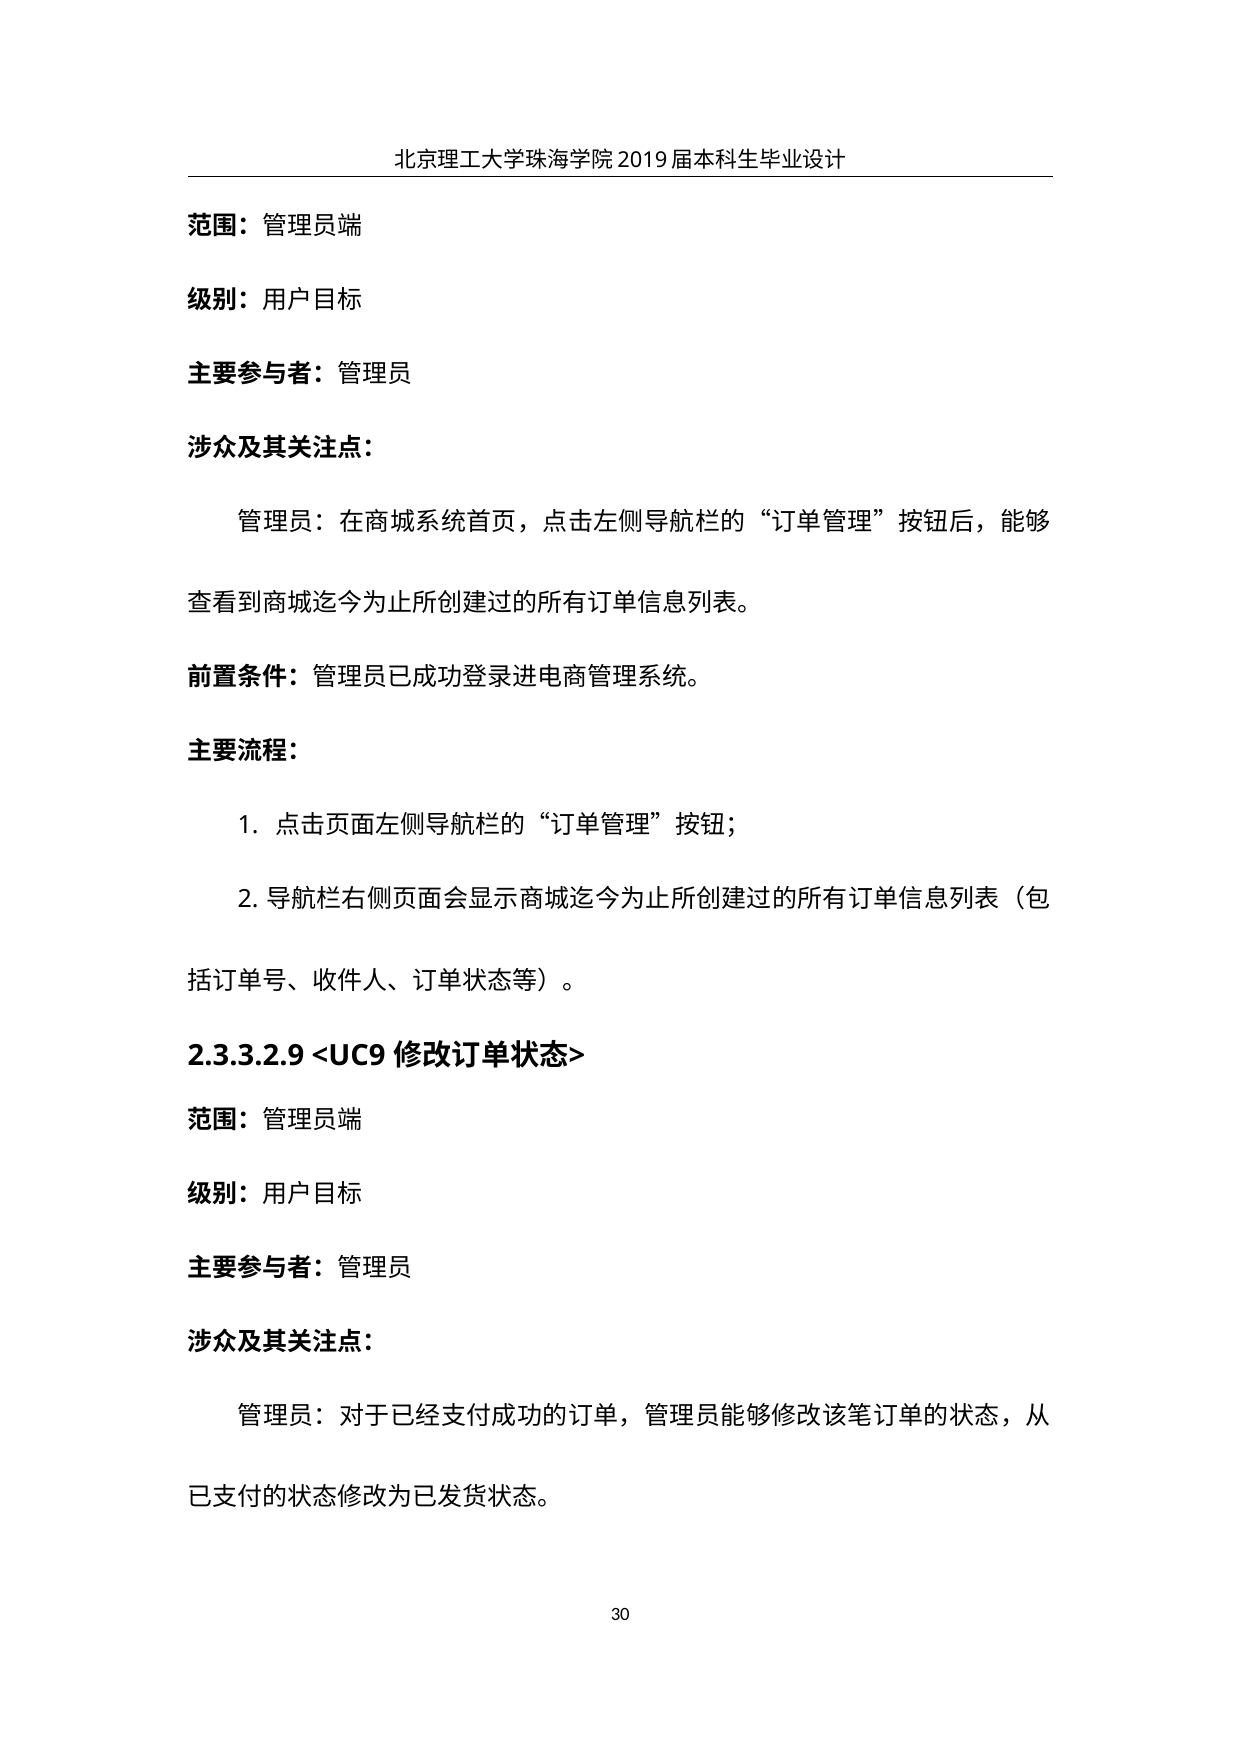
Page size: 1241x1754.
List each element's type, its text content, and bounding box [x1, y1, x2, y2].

text 范围：管理员端 [187, 1085, 1053, 1150]
text 2.3.3.2.9 <UC9 修改订单状态> [187, 1020, 1053, 1085]
text 级别：用户目标 [187, 265, 1053, 330]
text 级别：用户目标 [187, 1159, 1053, 1224]
text 主要参与者：管理员 [187, 339, 1053, 404]
text 涉众及其关注点： [187, 413, 1053, 478]
text 涉众及其关注点： [187, 1307, 1053, 1372]
list 点击页面左侧导航栏的“订单管理”按钮； [237, 791, 1053, 856]
text 2. 导航栏右侧页面会显示商城迄今为止所创建过的所有订单信息列表（包括订单号、收件人、订单状态等）。 [187, 864, 1053, 1011]
text 管理员：在商城系统首页，点击左侧导航栏的“订单管理”按钮后，能够查看到商城迄今为止所创建过的所有订单信息列表。 [187, 487, 1053, 633]
text 主要参与者：管理员 [187, 1233, 1053, 1298]
text 主要流程： [187, 716, 1053, 781]
text 前置条件：管理员已成功登录进电商管理系统。 [187, 642, 1053, 707]
text 范围：管理员端 [187, 191, 1053, 256]
text 管理员：对于已经支付成功的订单，管理员能够修改该笔订单的状态，从已支付的状态修改为已发货状态。 [187, 1381, 1053, 1527]
